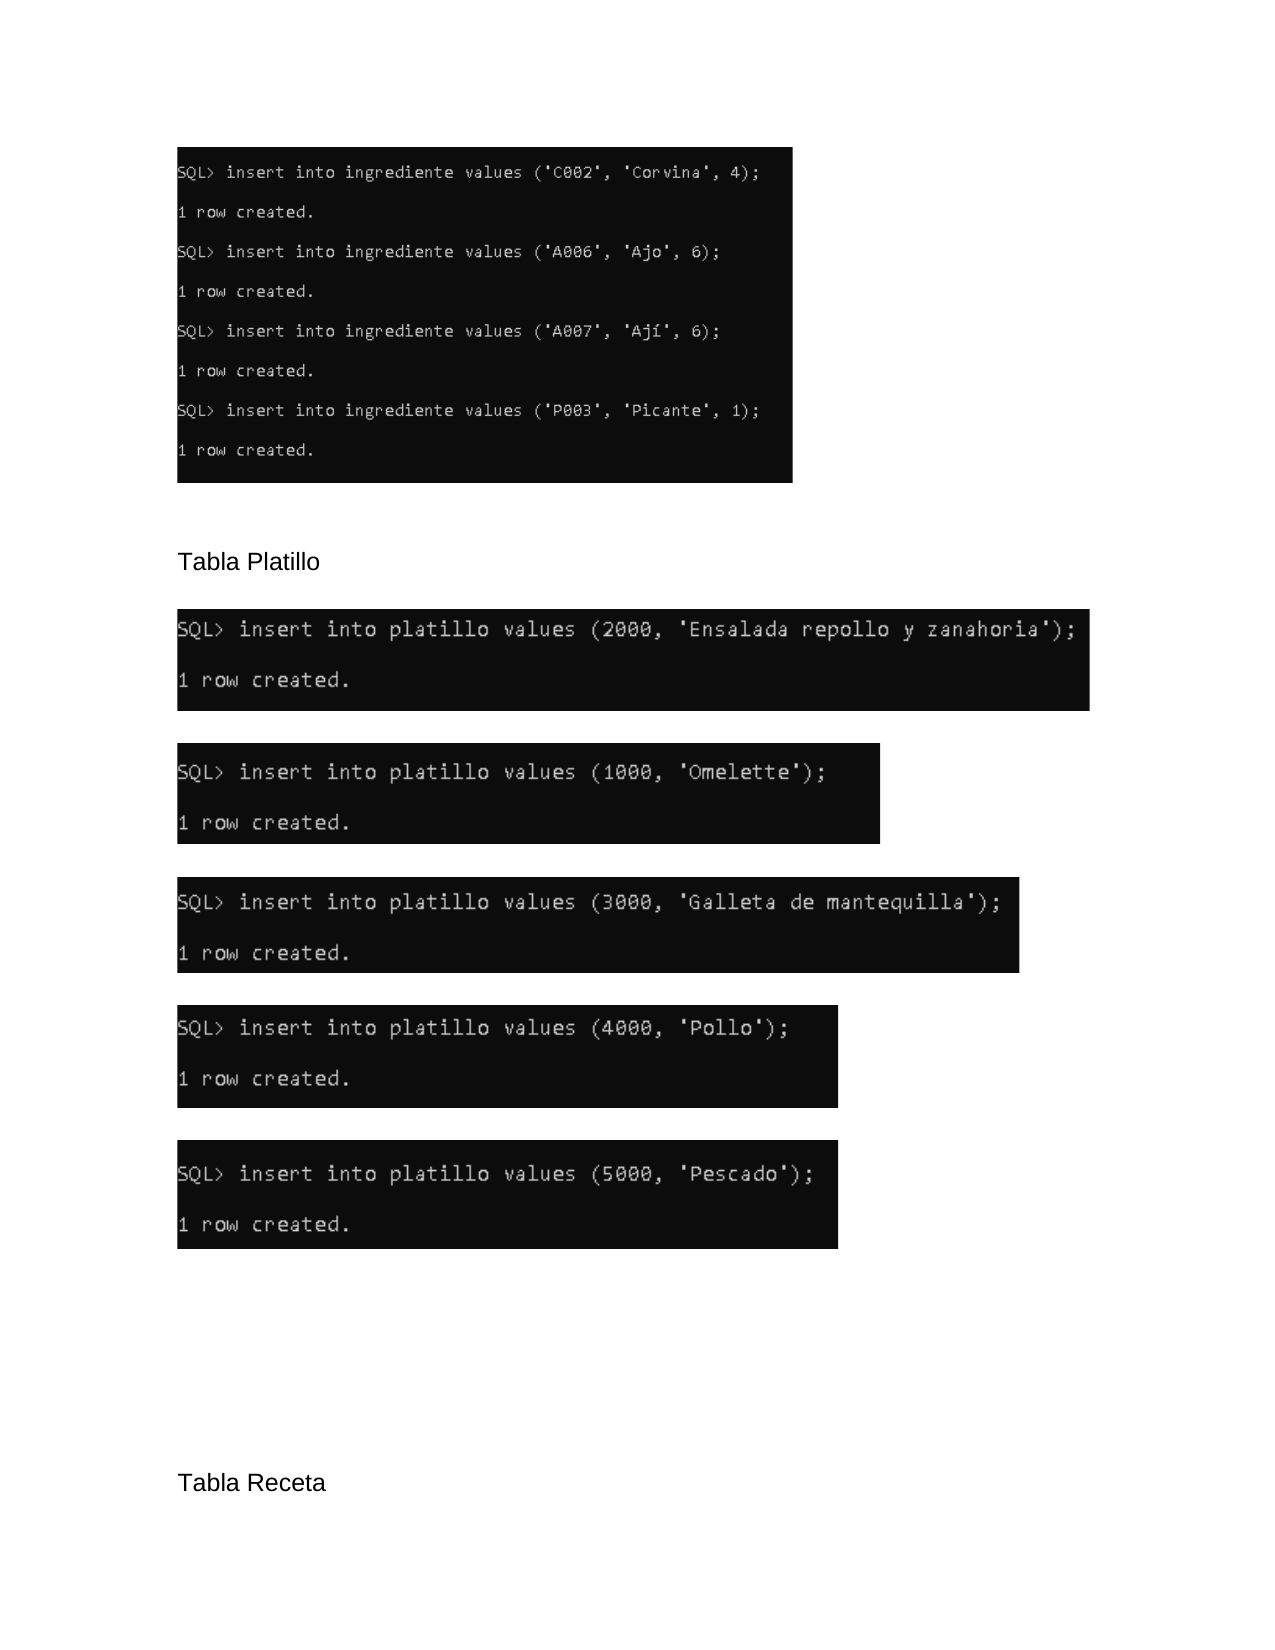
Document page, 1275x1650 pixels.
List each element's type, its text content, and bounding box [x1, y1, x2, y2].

text Tabla Platillo [177, 547, 1098, 576]
picture [177, 743, 881, 844]
picture [177, 1140, 839, 1249]
picture [177, 609, 1090, 711]
picture [177, 1005, 839, 1108]
text Tabla Receta [177, 1468, 1098, 1496]
picture [177, 147, 793, 483]
picture [177, 877, 1020, 973]
